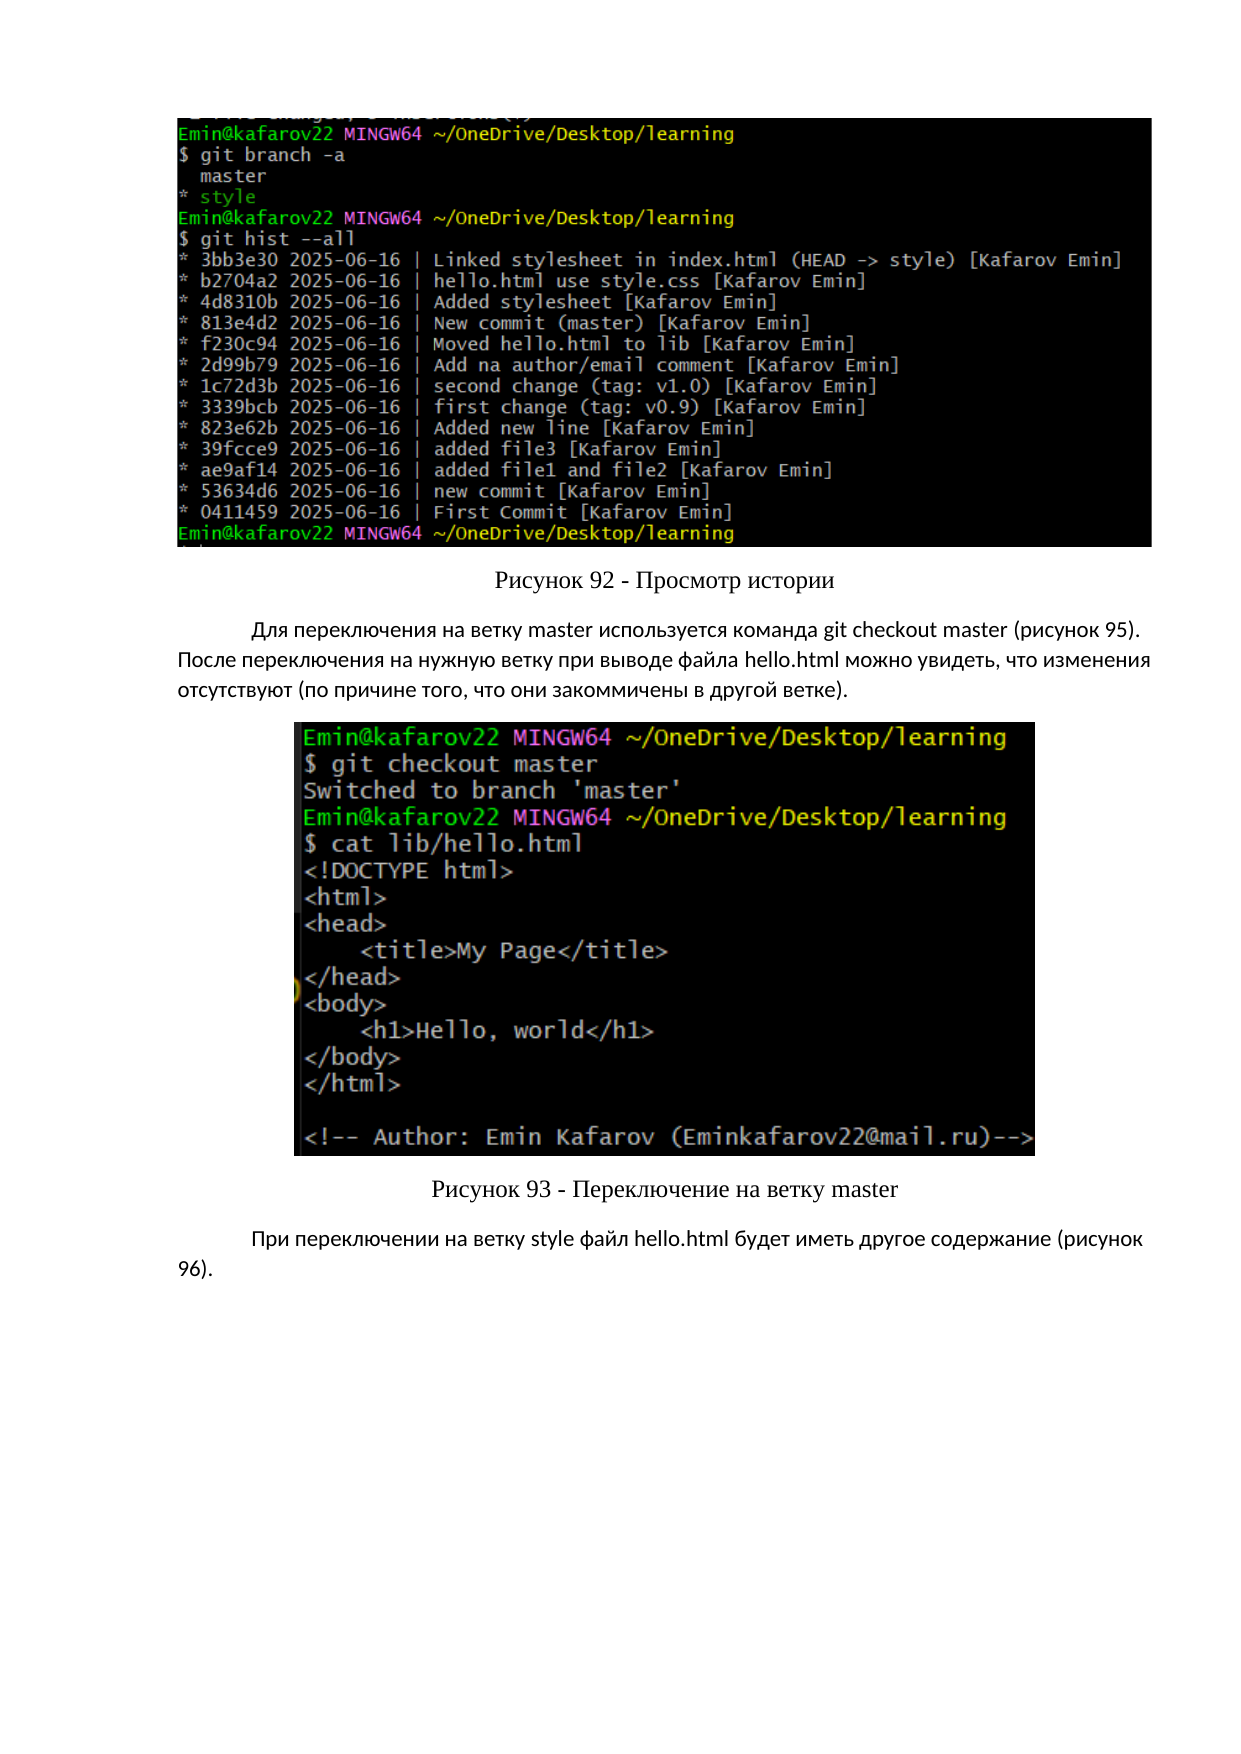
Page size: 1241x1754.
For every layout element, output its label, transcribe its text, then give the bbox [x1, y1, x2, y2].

text Для переключения на ветку master используется команда git checkout master (рисунок 95). После переключения на нужную ветку при выводе файла hello.html можно увидеть, что изменения отсутствуют (по причине того, что они закоммичены в другой ветке). [177, 615, 1152, 703]
text Рисунок 93 - Переключение на ветку master [177, 1174, 1152, 1203]
picture [294, 722, 1035, 1156]
picture [177, 118, 1152, 547]
text При переключении на ветку style файл hello.html будет иметь другое содержание (рисунок 96). [177, 1224, 1152, 1282]
text Рисунок 92 - Просмотр истории [177, 566, 1152, 594]
